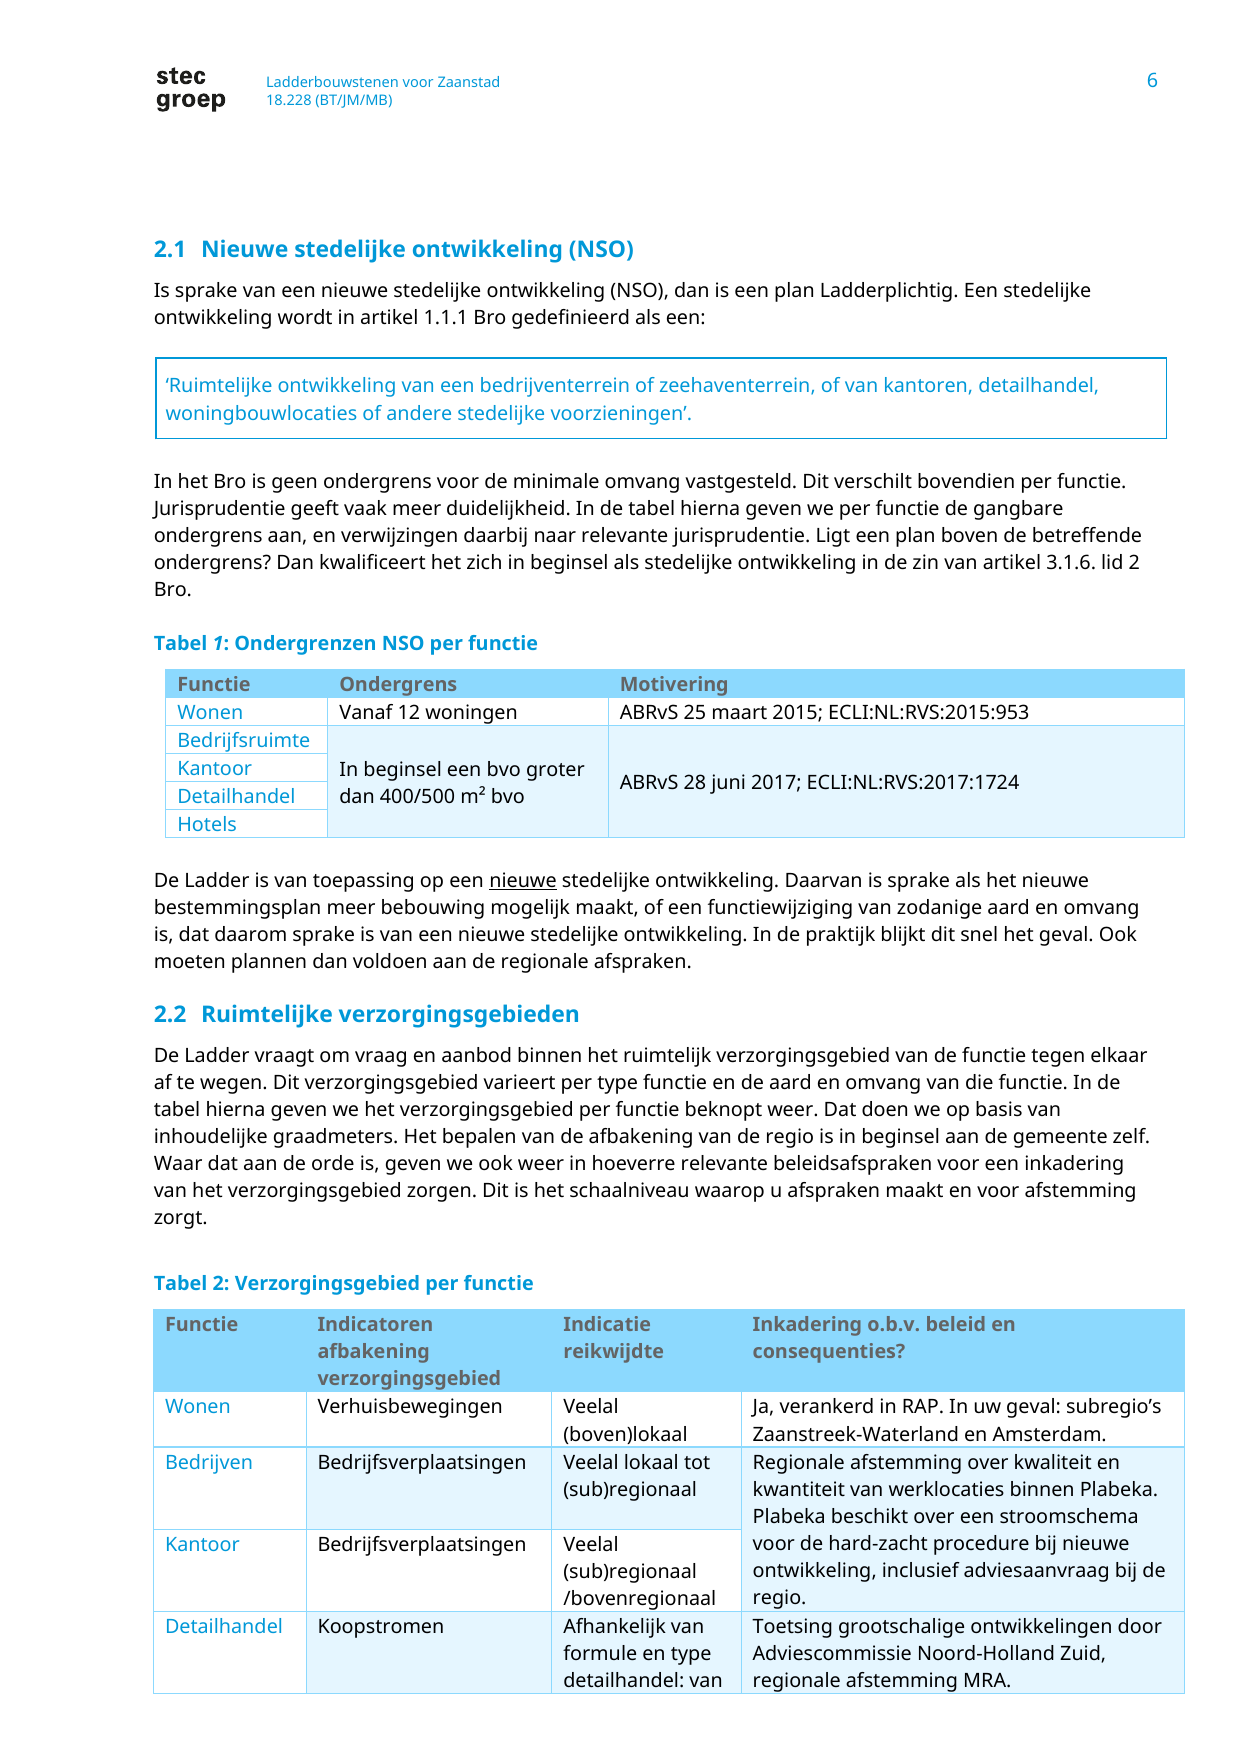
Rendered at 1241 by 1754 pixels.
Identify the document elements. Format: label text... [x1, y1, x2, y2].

picture [329, 95, 337, 105]
subtitle Nieuwe stedelijke ontwikkeling (NSO) [153, 236, 1157, 263]
table_cell ABRvS 25 maart 2015; ECLI:NL:RVS:2015:953 [609, 698, 1184, 725]
text De Ladder is van toepassing op een nieuwe stedelijke ontwikkeling. Daarvan is sprake als het nieuwe bestemmingsplan meer bebouwing mogelijk maakt, of een functiewijziging van zodanige aard en omvang is, dat daarom sprake is van een nieuwe stedelijke ontwikkeling. In de praktijk blijkt dit snel het geval. Ook moeten plannen dan voldoen aan de regionale afspraken. [153, 865, 1157, 974]
table_header Ondergrens [328, 670, 608, 697]
text ‘Ruimtelijke ontwikkeling van een bedrijventerrein of zeehaventerrein, of van kantoren, detailhandel, woningbouwlocaties of andere stedelijke voorzieningen’. [157, 359, 1166, 438]
table_header Functie [166, 670, 327, 697]
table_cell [742, 1612, 1184, 1693]
table_cell Koopstromen [307, 1612, 551, 1693]
table_cell Verhuisbewegingen [307, 1392, 551, 1446]
picture [446, 79, 452, 87]
table_header Indicatoren afbakening verzorgingsgebied [307, 1310, 551, 1391]
table_cell Detailhandel [154, 1612, 306, 1693]
table_cell Wonen [166, 698, 327, 725]
text In het Bro is geen ondergrens voor de minimale omvang vastgesteld. Dit verschilt bovendien per functie. Jurisprudentie geeft vaak meer duidelijkheid. In de tabel hierna geven we per functie de gangbare ondergrens aan, en verwijzingen daarbij naar relevante jurisprudentie. Ligt een plan boven de betreffende ondergrens? Dan kwalificeert het zich in beginsel als stedelijke ontwikkeling in de zin van artikel 3.1.6. lid 2 Bro. [153, 466, 1157, 602]
table_cell Bedrijfsverplaatsingen [307, 1448, 551, 1529]
table_cell Wonen [154, 1392, 306, 1446]
table_cell Regionale afstemming over kwaliteit en kwantiteit van werklocaties binnen Plabeka. Plabeka beschikt over een stroomschema voor de hard-zacht procedure bij nieuwe ontwikkeling, inclusief adviesaanvraag bij de regio. [742, 1448, 1184, 1611]
table_cell Bedrijfsruimte [166, 726, 327, 753]
table_cell ABRvS 28 juni 2017; ECLI:NL:RVS:2017:1724 [609, 726, 1184, 837]
table_cell Vanaf 12 woningen [328, 698, 608, 725]
text Is sprake van een nieuwe stedelijke ontwikkeling (NSO), dan is een plan Ladderplichtig. Een stedelijke ontwikkeling wordt in artikel 1.1.1 Bro gedefinieerd als een: [153, 276, 1157, 330]
table_cell Kantoor [154, 1530, 306, 1611]
table_header Inkadering o.b.v. beleid en consequenties? [742, 1310, 1184, 1391]
table_cell Detailhandel [166, 782, 327, 809]
table_header Indicatie reikwijdte [552, 1310, 741, 1391]
table_cell Veelal (boven)lokaal [552, 1392, 741, 1446]
picture [454, 79, 460, 87]
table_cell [552, 1612, 741, 1693]
table_cell Ja, verankerd in RAP. In uw geval: subregio’s Zaanstreek-Waterland en Amsterdam. [742, 1392, 1184, 1446]
text Tabel 1: Ondergrenzen NSO per functie [153, 629, 1157, 656]
table_cell Hotels [166, 810, 327, 837]
text Tabel 2: Verzorgingsgebied per functie [153, 1269, 1157, 1296]
text De Ladder vraagt om vraag en aanbod binnen het ruimtelijk verzorgingsgebied van de functie tegen elkaar af te wegen. Dit verzorgingsgebied varieert per type functie en de aard en omvang van die functie. In de tabel hierna geven we het verzorgingsgebied per functie beknopt weer. Dat doen we op basis van inhoudelijke graadmeters. Het bepalen van de afbakening van de regio is in beginsel aan de gemeente zelf. Waar dat aan de orde is, geven we ook weer in hoeverre relevante beleidsafspraken voor een inkadering van het verzorgingsgebied zorgen. Dit is het schaalniveau waarop u afspraken maakt en voor afstemming zorgt. [153, 1040, 1157, 1230]
table_cell Veelal lokaal tot (sub)regionaal [552, 1448, 741, 1529]
subtitle Ruimtelijke verzorgingsgebieden [153, 1001, 1157, 1028]
table_cell Bedrijfsverplaatsingen [307, 1530, 551, 1611]
table_cell Kantoor [166, 754, 327, 781]
table_cell In beginsel een bvo groter dan 400/500 m² bvo [328, 726, 608, 837]
table_header Motivering [609, 670, 1184, 697]
table_cell Bedrijven [154, 1448, 306, 1529]
table_cell Veelal (sub)regionaal /bovenregionaal [552, 1530, 741, 1611]
table_header Functie [154, 1310, 306, 1391]
